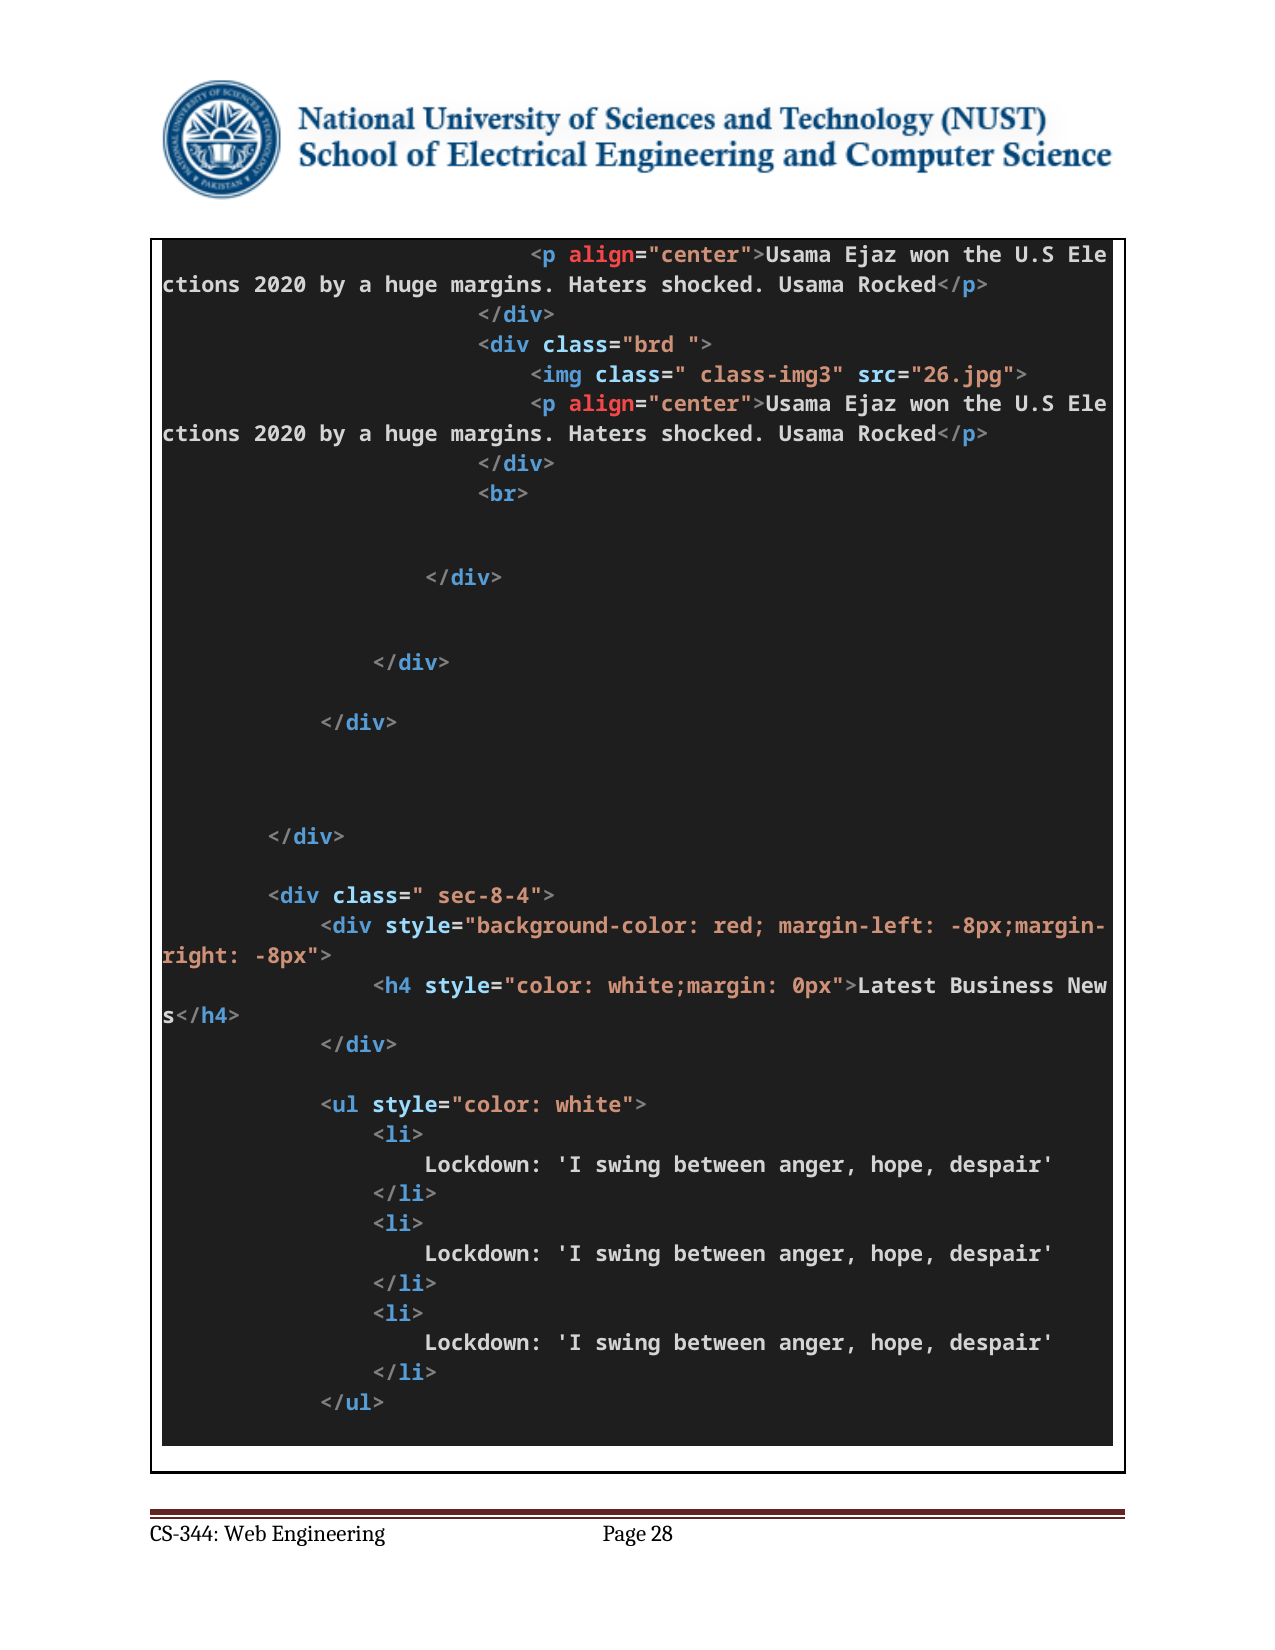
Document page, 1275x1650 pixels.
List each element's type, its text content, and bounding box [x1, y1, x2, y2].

picture [150, 75, 1125, 210]
